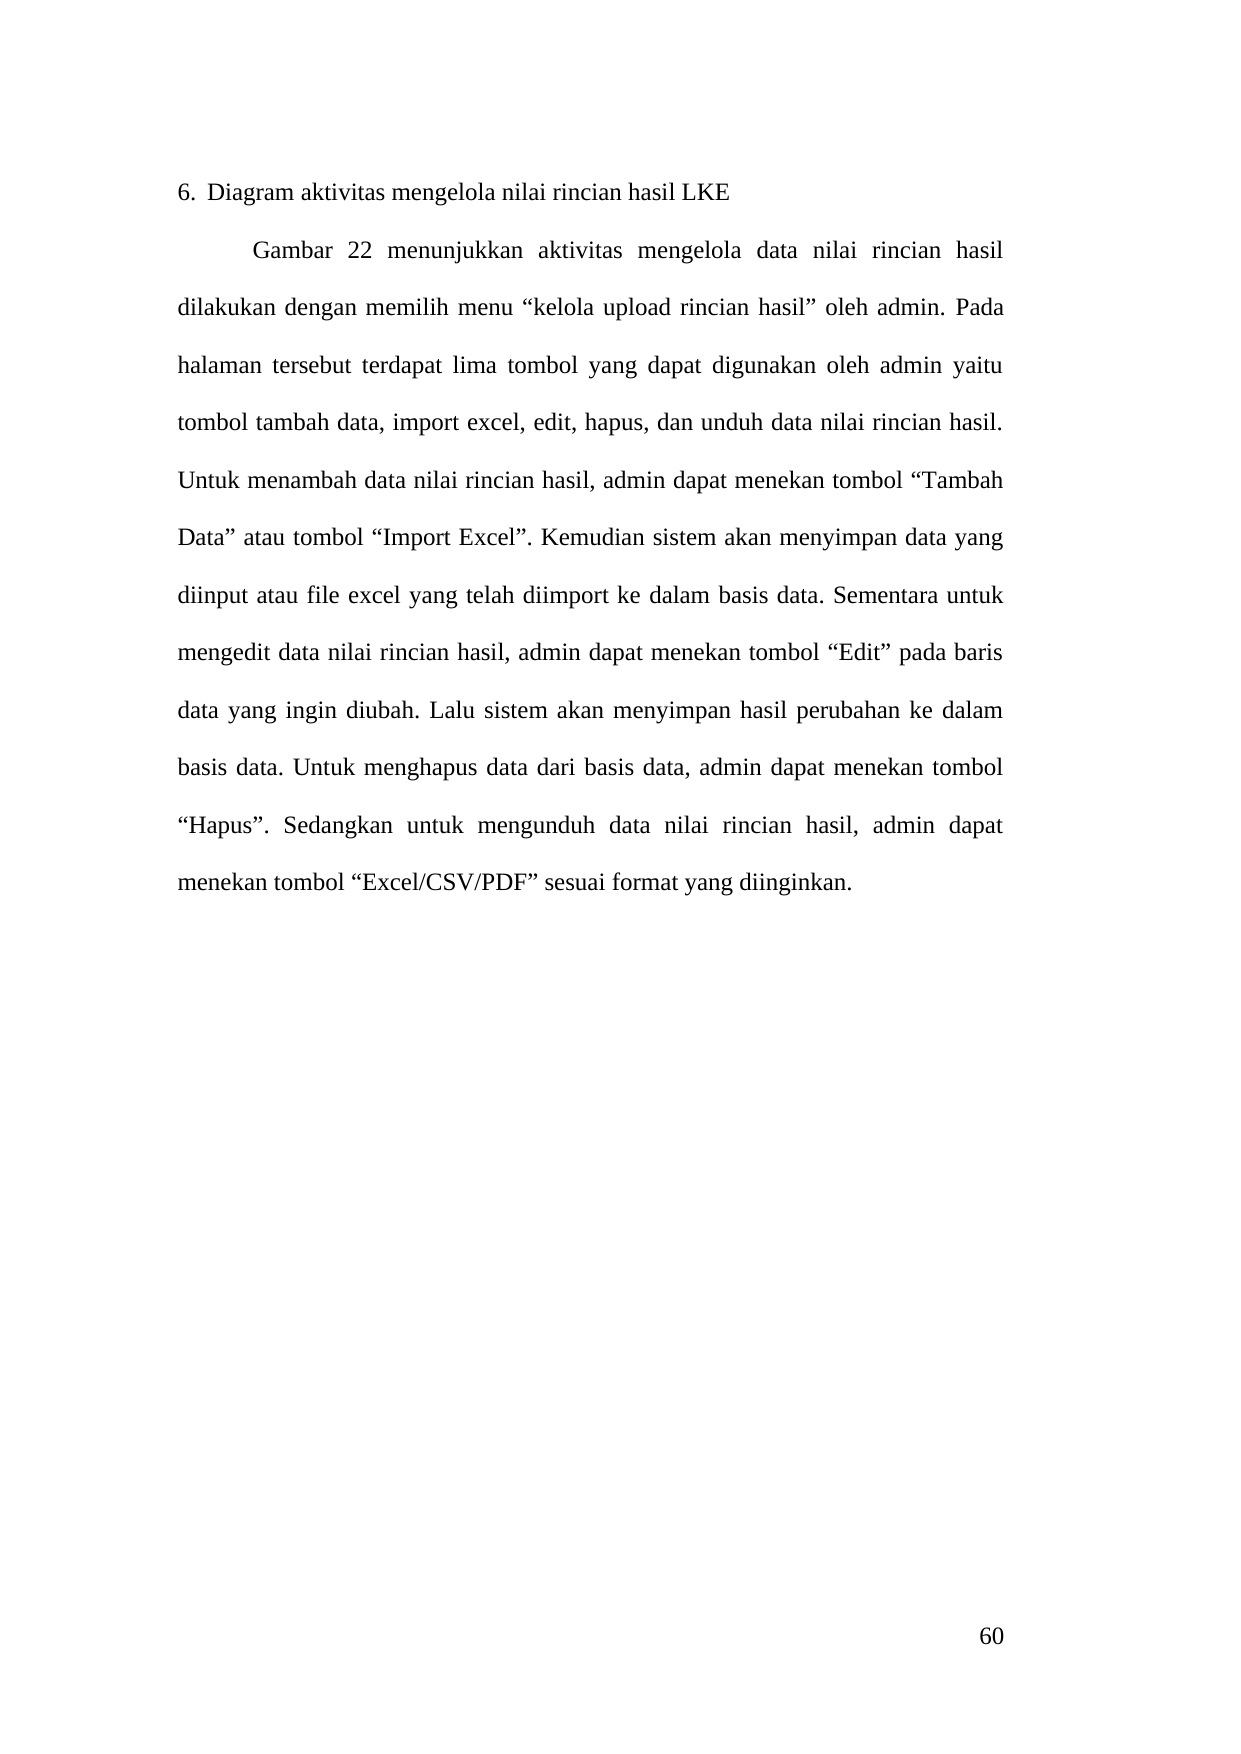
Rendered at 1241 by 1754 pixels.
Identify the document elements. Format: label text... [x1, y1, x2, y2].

list Diagram aktivitas mengelola nilai rincian hasil LKE [177, 177, 1004, 206]
text Gambar 22 menunjukkan aktivitas mengelola data nilai rincian hasil dilakukan dengan memilih menu “kelola upload rincian hasil” oleh admin. Pada halaman tersebut terdapat lima tombol yang dapat digunakan oleh admin yaitu tombol tambah data, import excel, edit, hapus, dan unduh data nilai rincian hasil. Untuk menambah data nilai rincian hasil, admin dapat menekan tombol “Tambah Data” atau tombol “Import Excel”. Kemudian sistem akan menyimpan data yang diinput atau file excel yang telah diimport ke dalam basis data. Sementara untuk mengedit data nilai rincian hasil, admin dapat menekan tombol “Edit” pada baris data yang ingin diubah. Lalu sistem akan menyimpan hasil perubahan ke dalam basis data. Untuk menghapus data dari basis data, admin dapat menekan tombol “Hapus”. Sedangkan untuk mengunduh data nilai rincian hasil, admin dapat menekan tombol “Excel/CSV/PDF” sesuai format yang diinginkan. [177, 235, 1004, 896]
